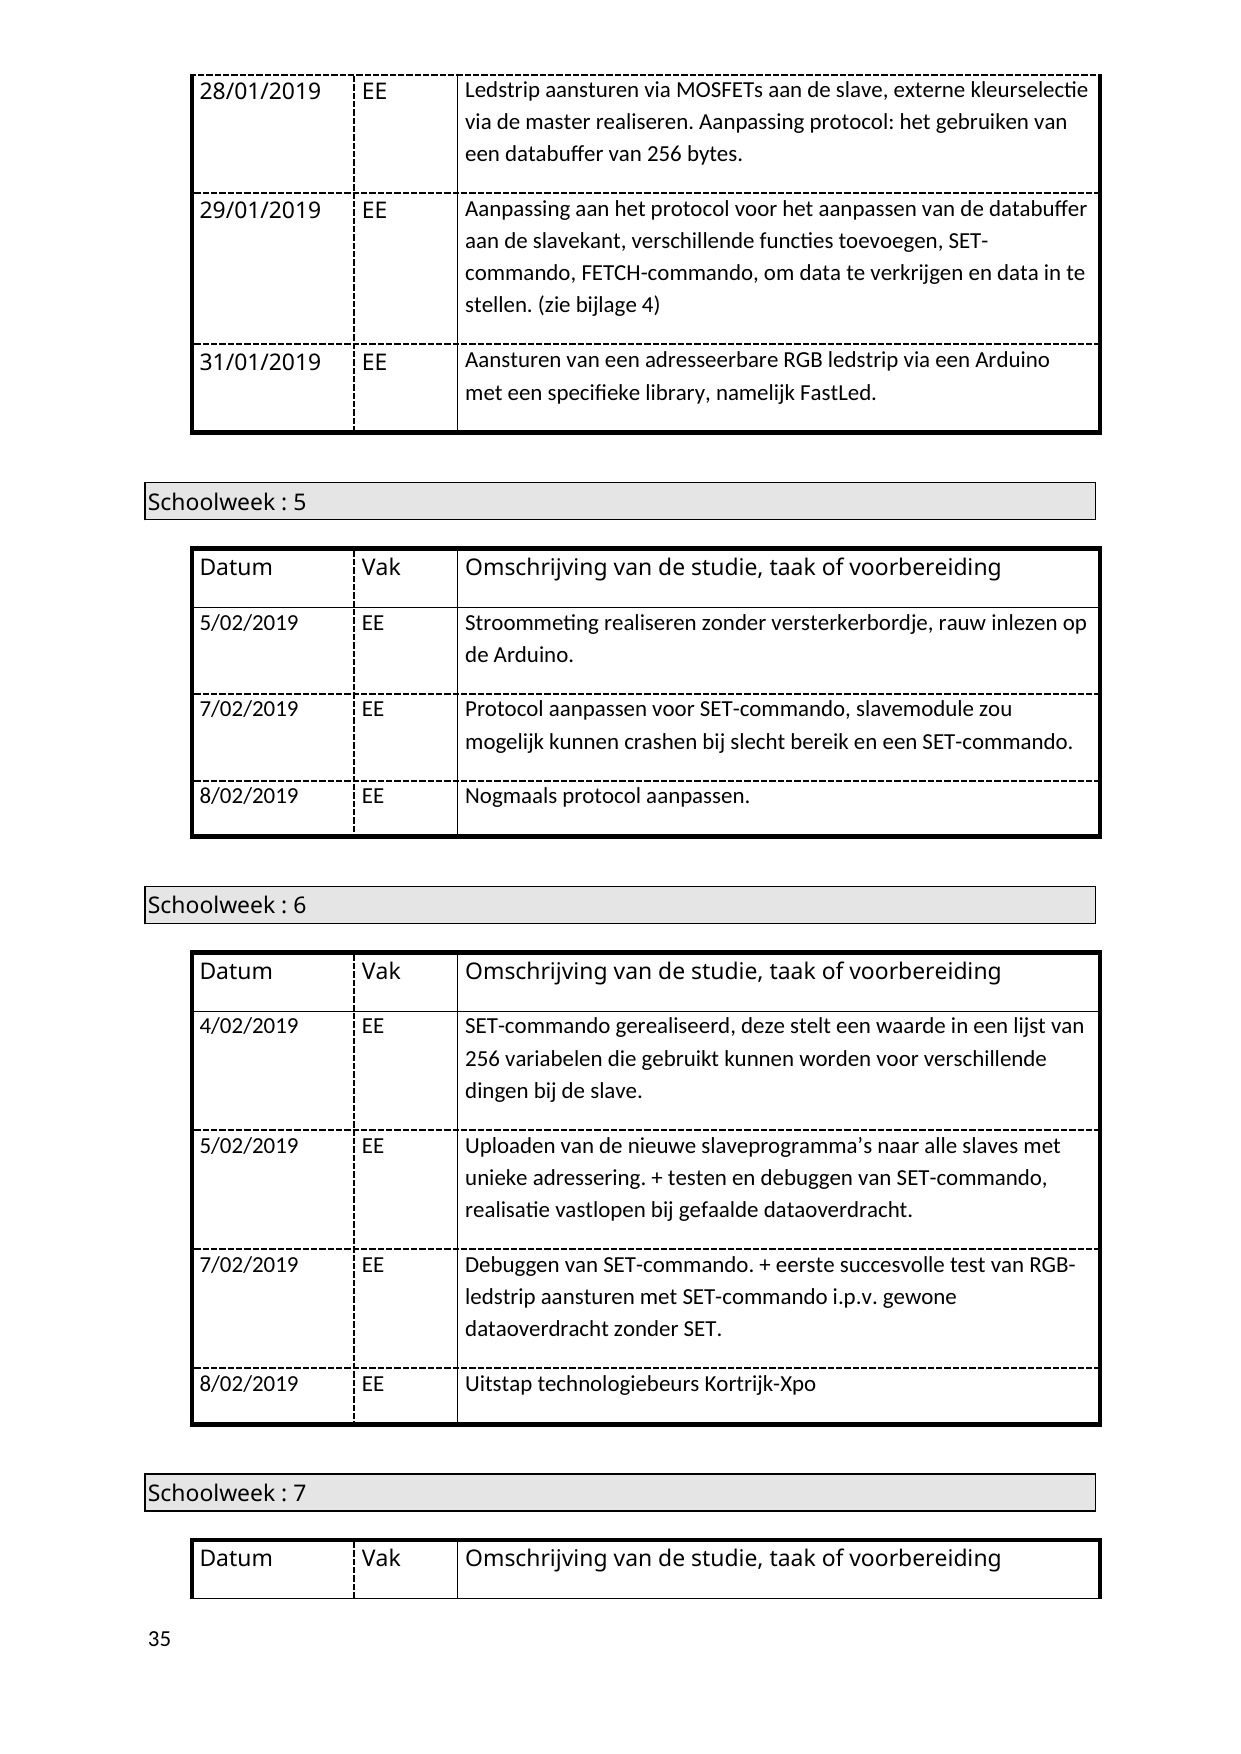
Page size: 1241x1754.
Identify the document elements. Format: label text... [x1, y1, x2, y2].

table_header Datum [194, 955, 354, 1011]
table_header Omschrijving van de studie, taak of voorbereiding [458, 955, 1098, 1011]
table_cell EE [354, 608, 457, 692]
table_cell 5/02/2019 [194, 1129, 354, 1248]
table_cell 7/02/2019 [194, 693, 354, 779]
table_cell EE [354, 192, 457, 343]
table_cell Aansturen van een adresseerbare RGB ledstrip via een Arduino met een specifieke library, namelijk FastLed. [458, 343, 1098, 430]
table_header Datum [194, 551, 354, 607]
table_header Vak [354, 955, 457, 1011]
table_cell Uitstap technologiebeurs Kortrijk-Xpo [458, 1367, 1098, 1422]
table_cell EE [354, 343, 457, 430]
table_cell SET-commando gerealiseerd, deze stelt een waarde in een lijst van 256 variabelen die gebruikt kunnen worden voor verschillende dingen bij de slave. [458, 1012, 1098, 1129]
table_cell Nogmaals protocol aanpassen. [458, 780, 1098, 834]
table_cell Ledstrip aansturen via MOSFETs aan de slave, externe kleurselectie via de master realiseren. Aanpassing protocol: het gebruiken van een databuffer van 256 bytes. [458, 74, 1098, 192]
table_cell EE [354, 1248, 457, 1367]
table_cell EE [354, 780, 457, 834]
table_cell Protocol aanpassen voor SET-commando, slavemodule zou mogelijk kunnen crashen bij slecht bereik en een SET-commando. [458, 693, 1098, 779]
table_cell 5/02/2019 [194, 608, 354, 692]
text Schoolweek : 7 [146, 1475, 1095, 1510]
text Schoolweek : 6 [146, 887, 1095, 923]
table_cell 8/02/2019 [194, 780, 354, 834]
table_cell 7/02/2019 [194, 1248, 354, 1367]
table_cell Aanpassing aan het protocol voor het aanpassen van de databuffer aan de slavekant, verschillende functies toevoegen, SET-commando, FETCH-commando, om data te verkrijgen en data in te stellen. (zie bijlage 4) [458, 192, 1098, 343]
table_header Omschrijving van de studie, taak of voorbereiding [458, 1542, 1098, 1598]
table_cell 31/01/2019 [194, 343, 354, 430]
table_cell 4/02/2019 [194, 1012, 354, 1129]
table_header Omschrijving van de studie, taak of voorbereiding [458, 551, 1098, 607]
table_header Datum [194, 1542, 354, 1598]
table_cell Uploaden van de nieuwe slaveprogramma’s naar alle slaves met unieke adressering. + testen en debuggen van SET-commando, realisatie vastlopen bij gefaalde dataoverdracht. [458, 1129, 1098, 1248]
table_cell 28/01/2019 [194, 74, 354, 192]
table_cell EE [354, 74, 457, 192]
table_cell EE [354, 1129, 457, 1248]
table_header Vak [354, 1542, 457, 1598]
table_cell EE [354, 1367, 457, 1422]
text Schoolweek : 5 [146, 483, 1095, 519]
table_cell EE [354, 693, 457, 779]
table_cell 8/02/2019 [194, 1367, 354, 1422]
table_cell Debuggen van SET-commando. + eerste succesvolle test van RGB-ledstrip aansturen met SET-commando i.p.v. gewone dataoverdracht zonder SET. [458, 1248, 1098, 1367]
table_cell 29/01/2019 [194, 192, 354, 343]
table_header Vak [354, 551, 457, 607]
table_cell Stroommeting realiseren zonder versterkerbordje, rauw inlezen op de Arduino. [458, 608, 1098, 692]
table_cell EE [354, 1012, 457, 1129]
